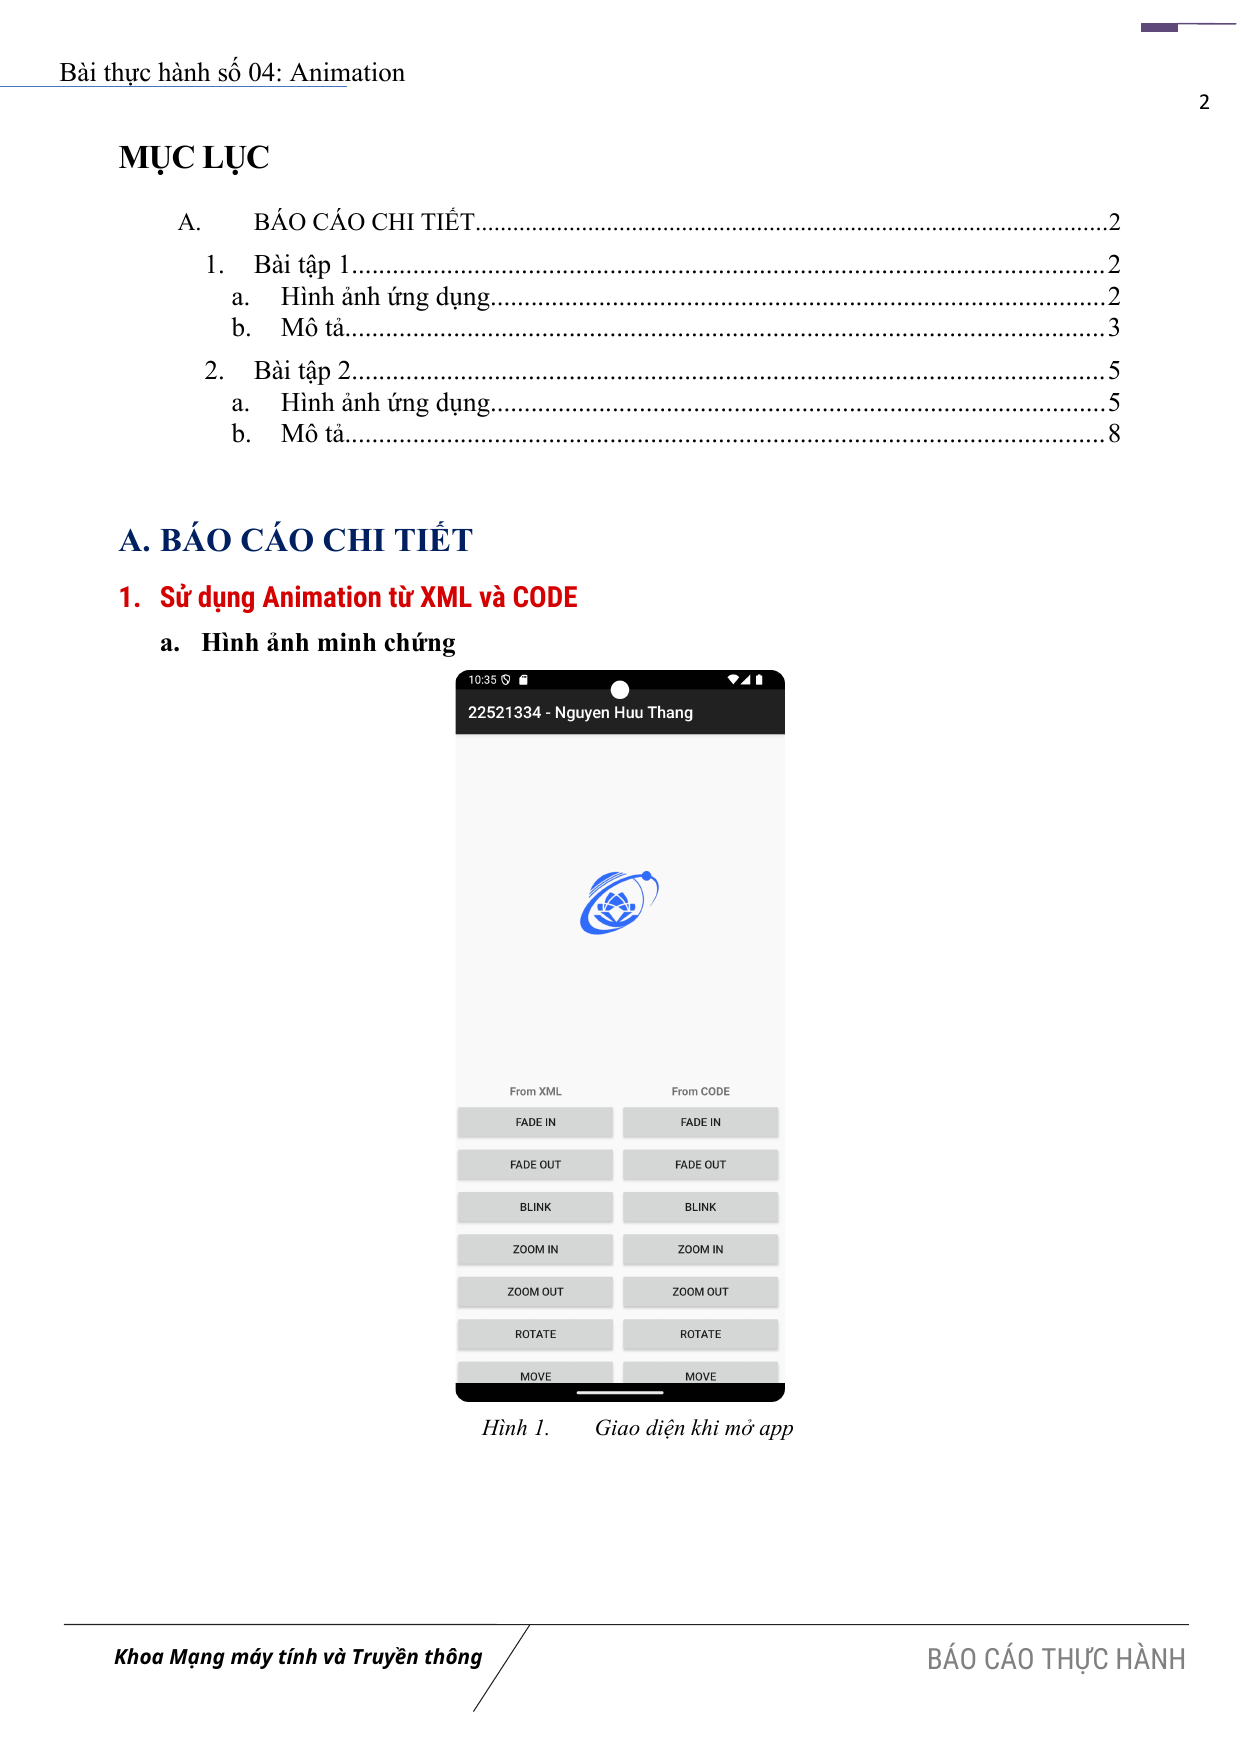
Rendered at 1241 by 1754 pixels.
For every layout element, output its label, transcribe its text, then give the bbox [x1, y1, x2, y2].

subtitle Sử dụng Animation từ XML và CODE [118, 580, 1122, 614]
picture [455, 670, 785, 1402]
subtitle BÁO CÁO CHI TIẾT [118, 521, 1122, 559]
text Giao diện khi mở app [156, 1414, 1122, 1441]
subtitle Hình ảnh minh chứng [159, 627, 1122, 658]
